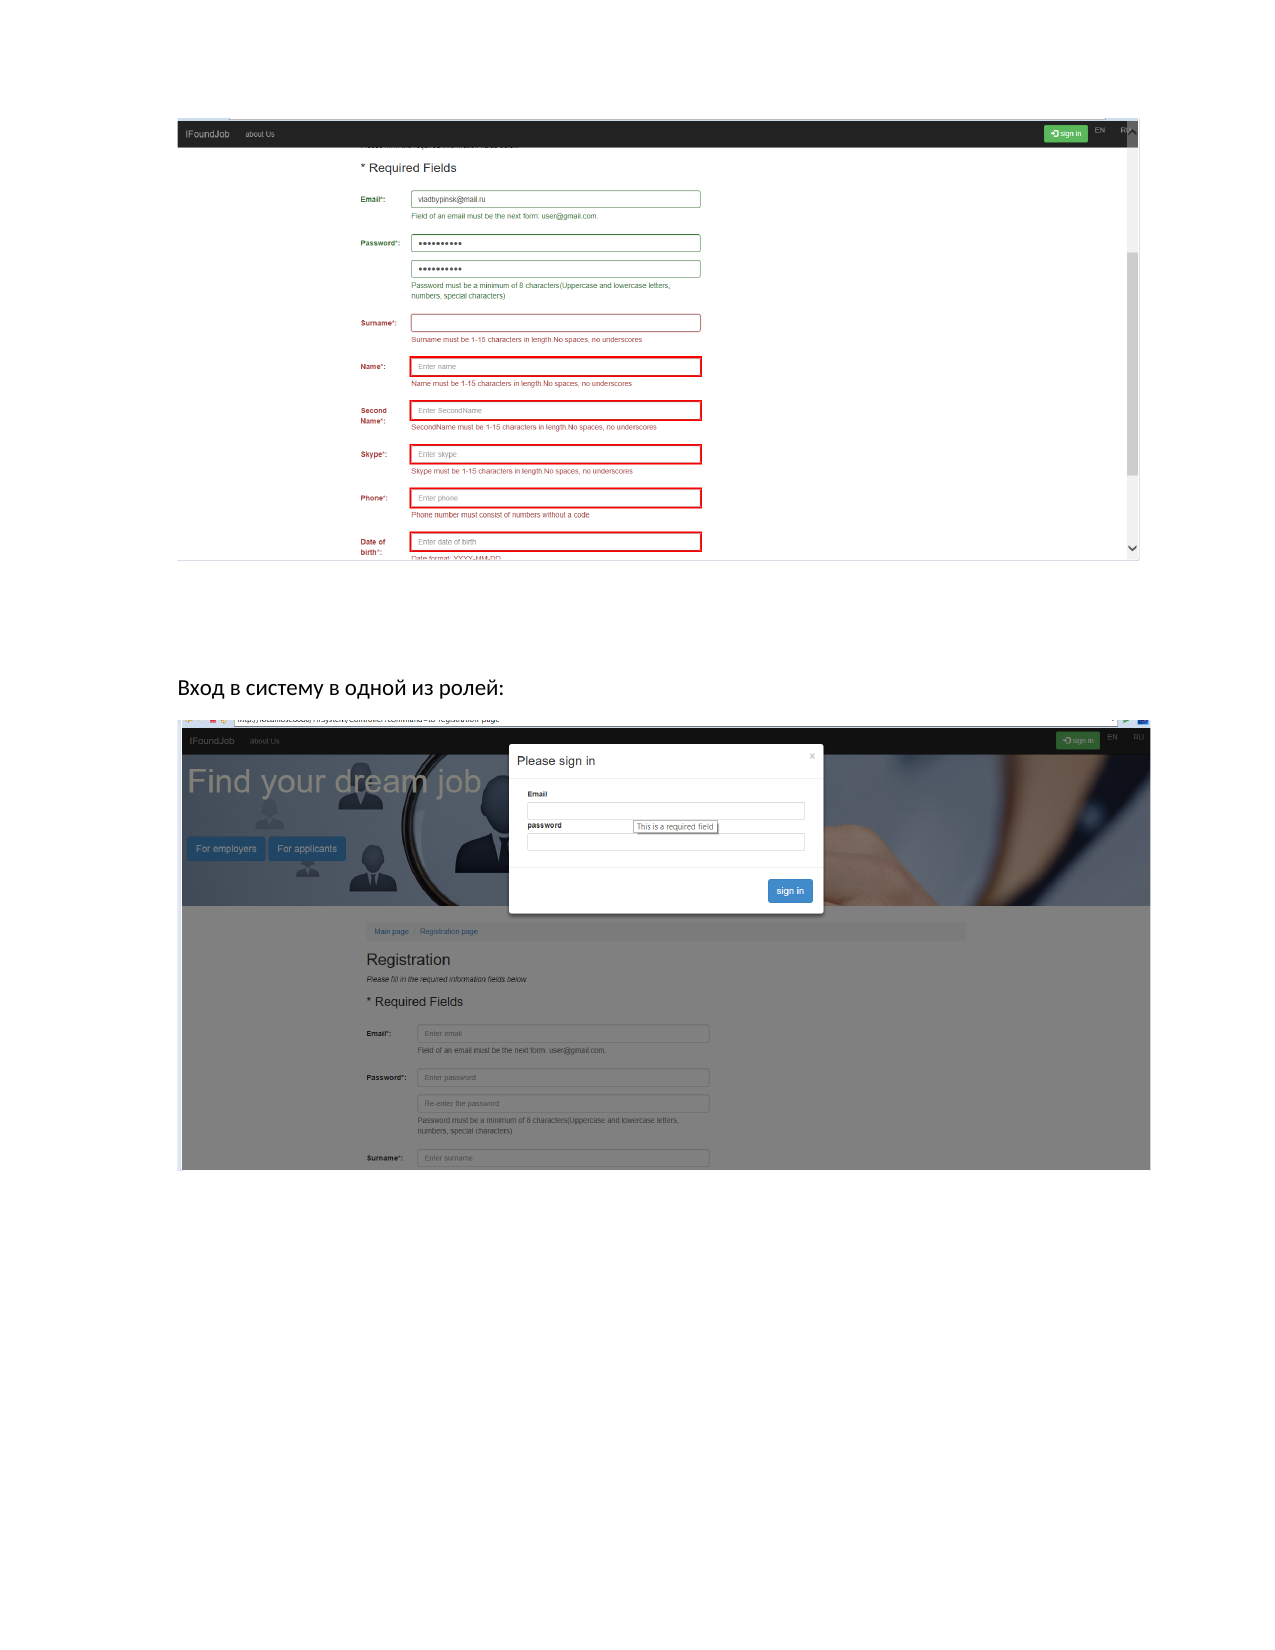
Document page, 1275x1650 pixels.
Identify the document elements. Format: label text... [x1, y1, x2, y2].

picture [177, 720, 1151, 1171]
text Вход в систему в одной из ролей: [177, 673, 1186, 702]
picture [177, 118, 1140, 561]
